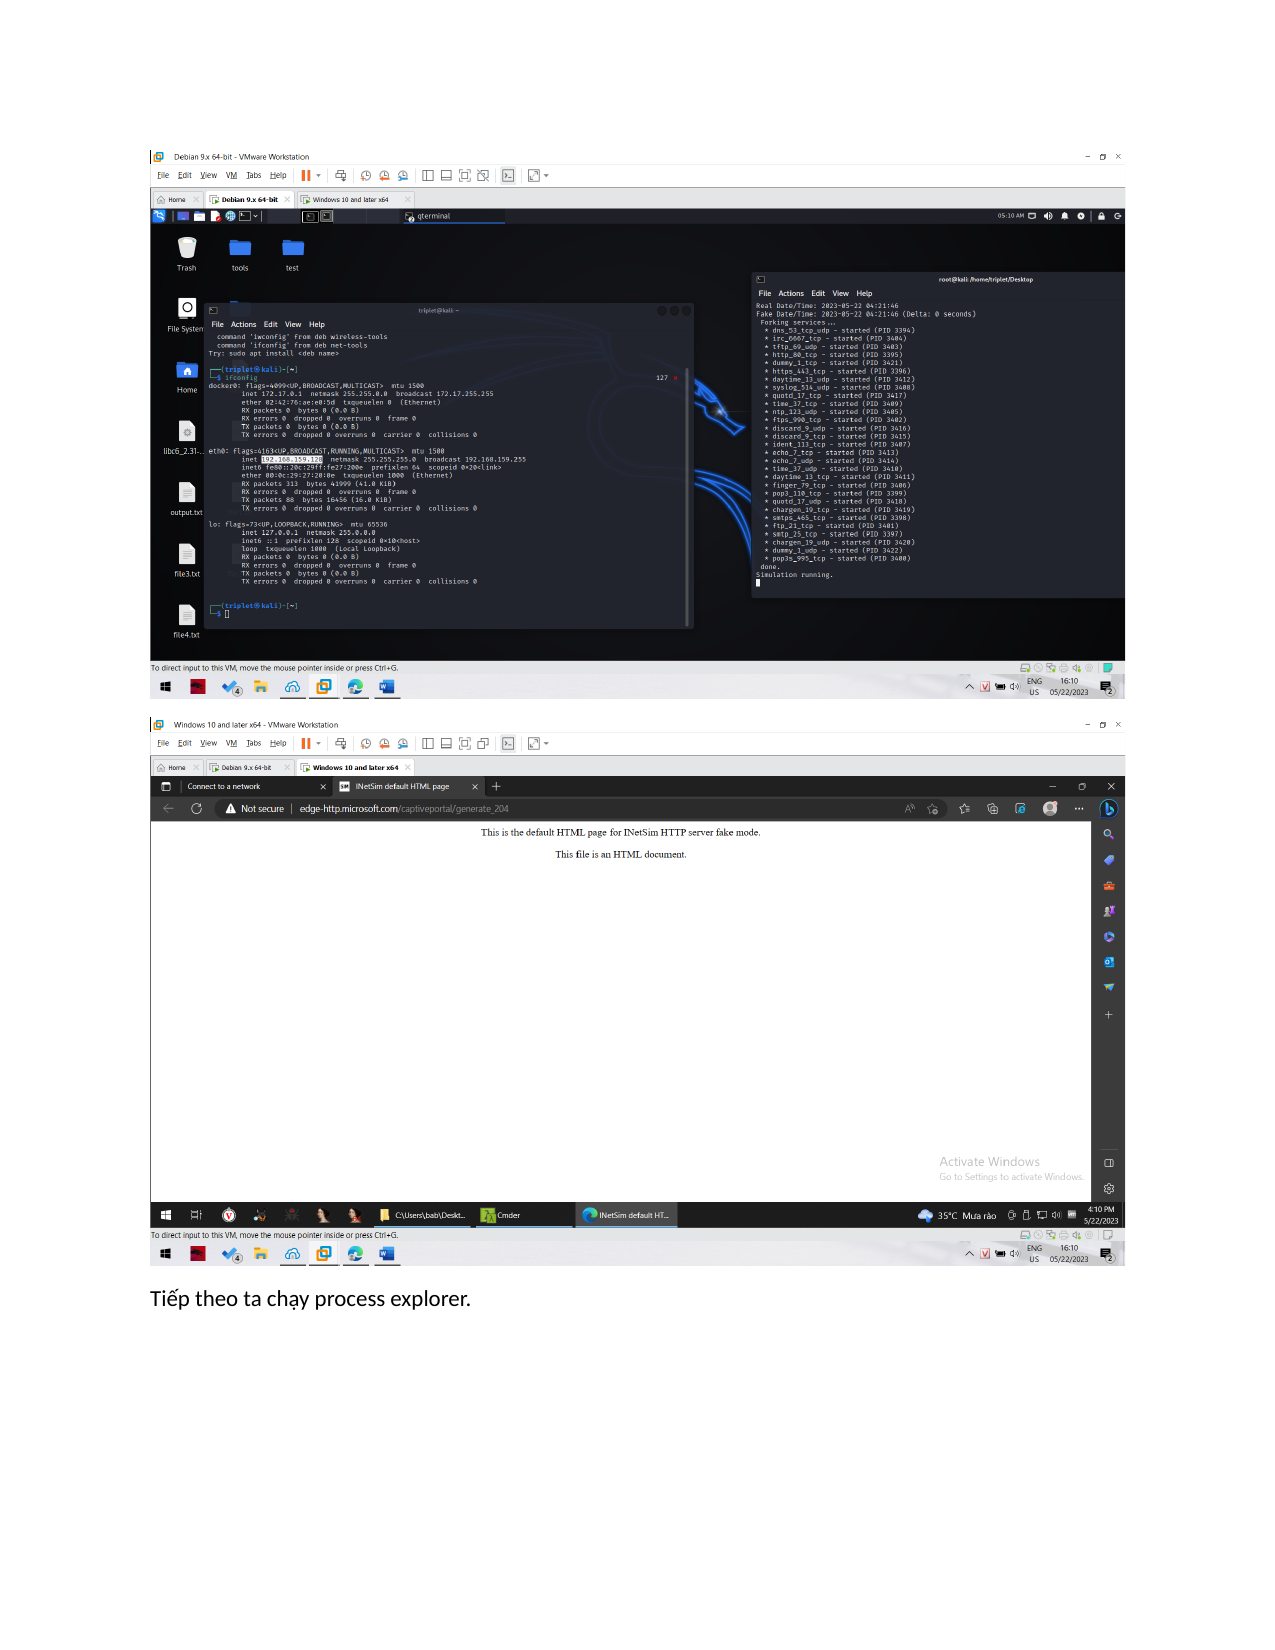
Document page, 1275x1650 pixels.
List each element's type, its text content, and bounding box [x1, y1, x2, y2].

text Tiếp theo ta chạy process explorer. [150, 1284, 1125, 1313]
picture [150, 717, 1125, 1266]
picture [150, 150, 1125, 699]
